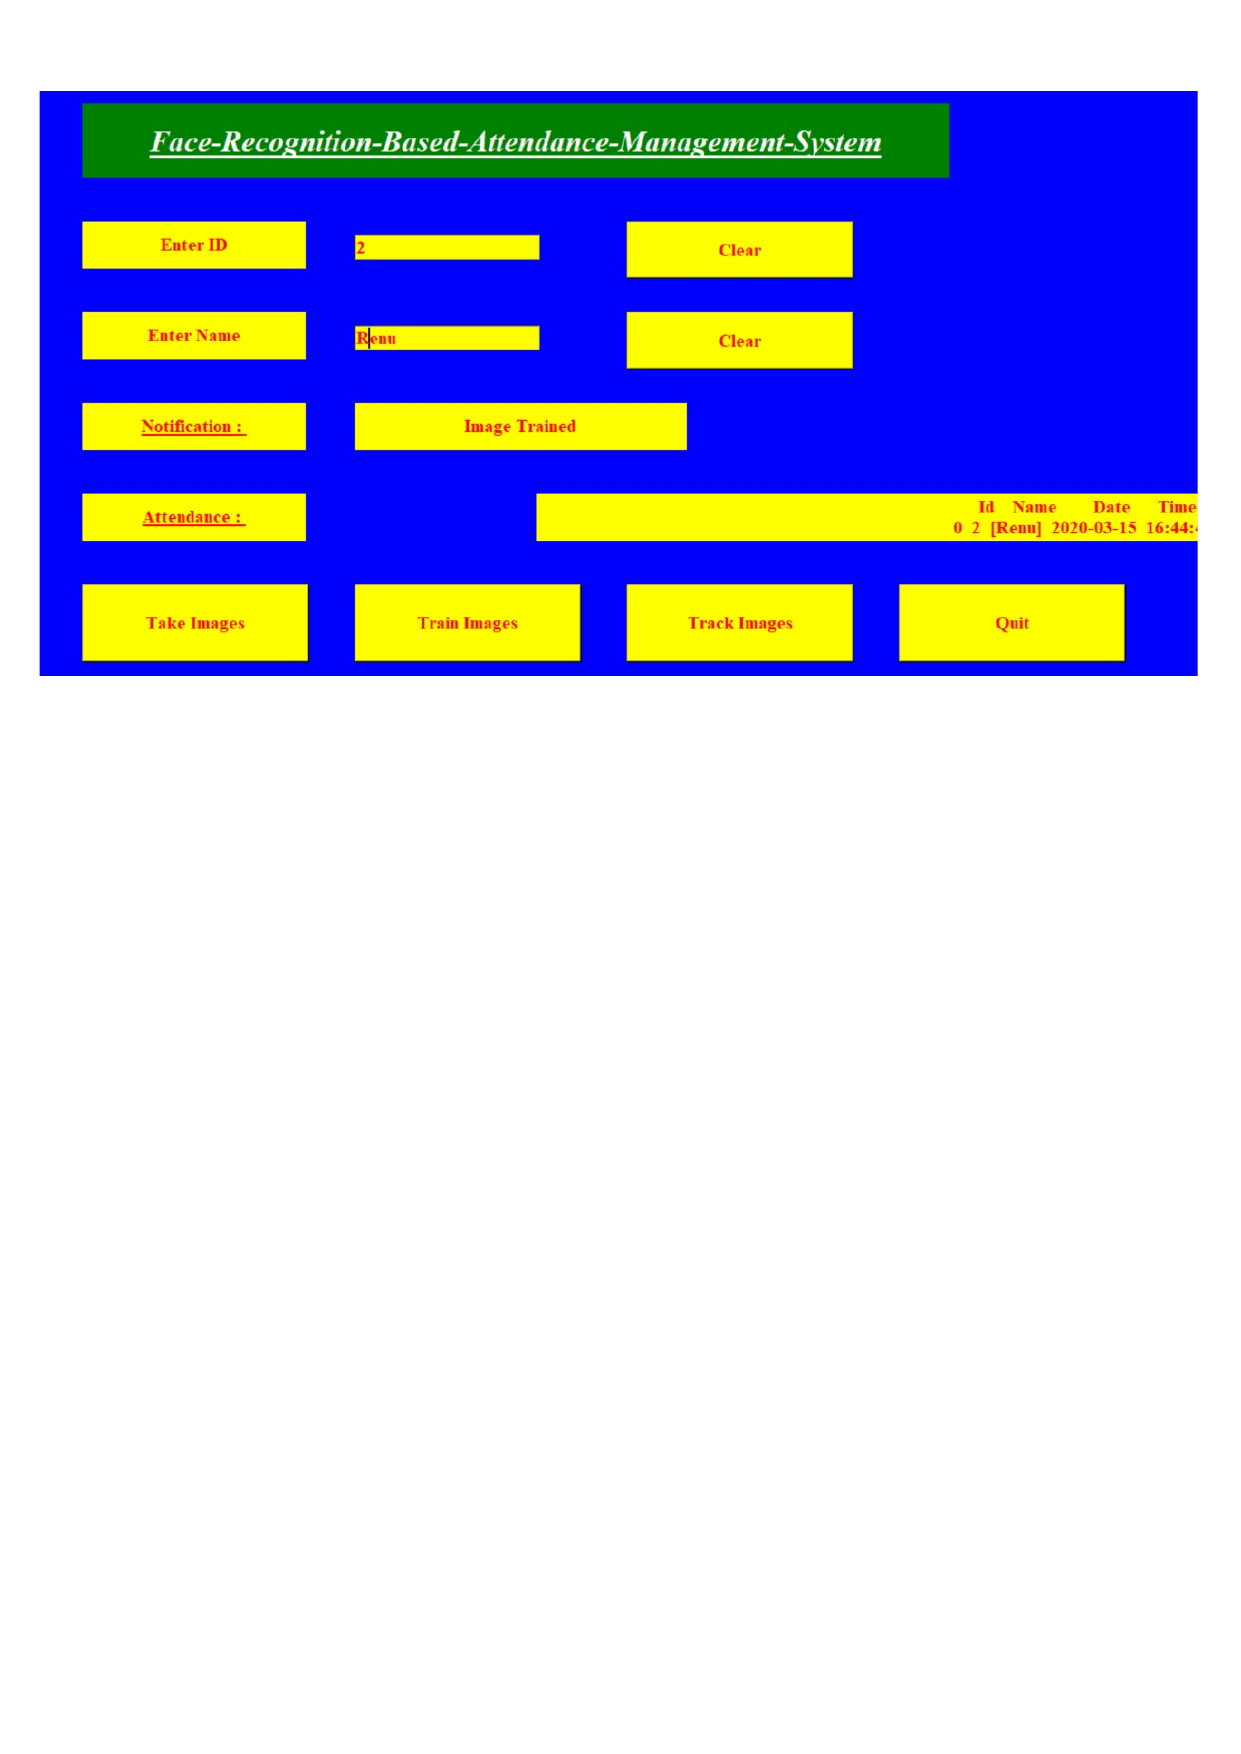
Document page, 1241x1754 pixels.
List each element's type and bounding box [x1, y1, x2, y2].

picture [39, 91, 1198, 676]
